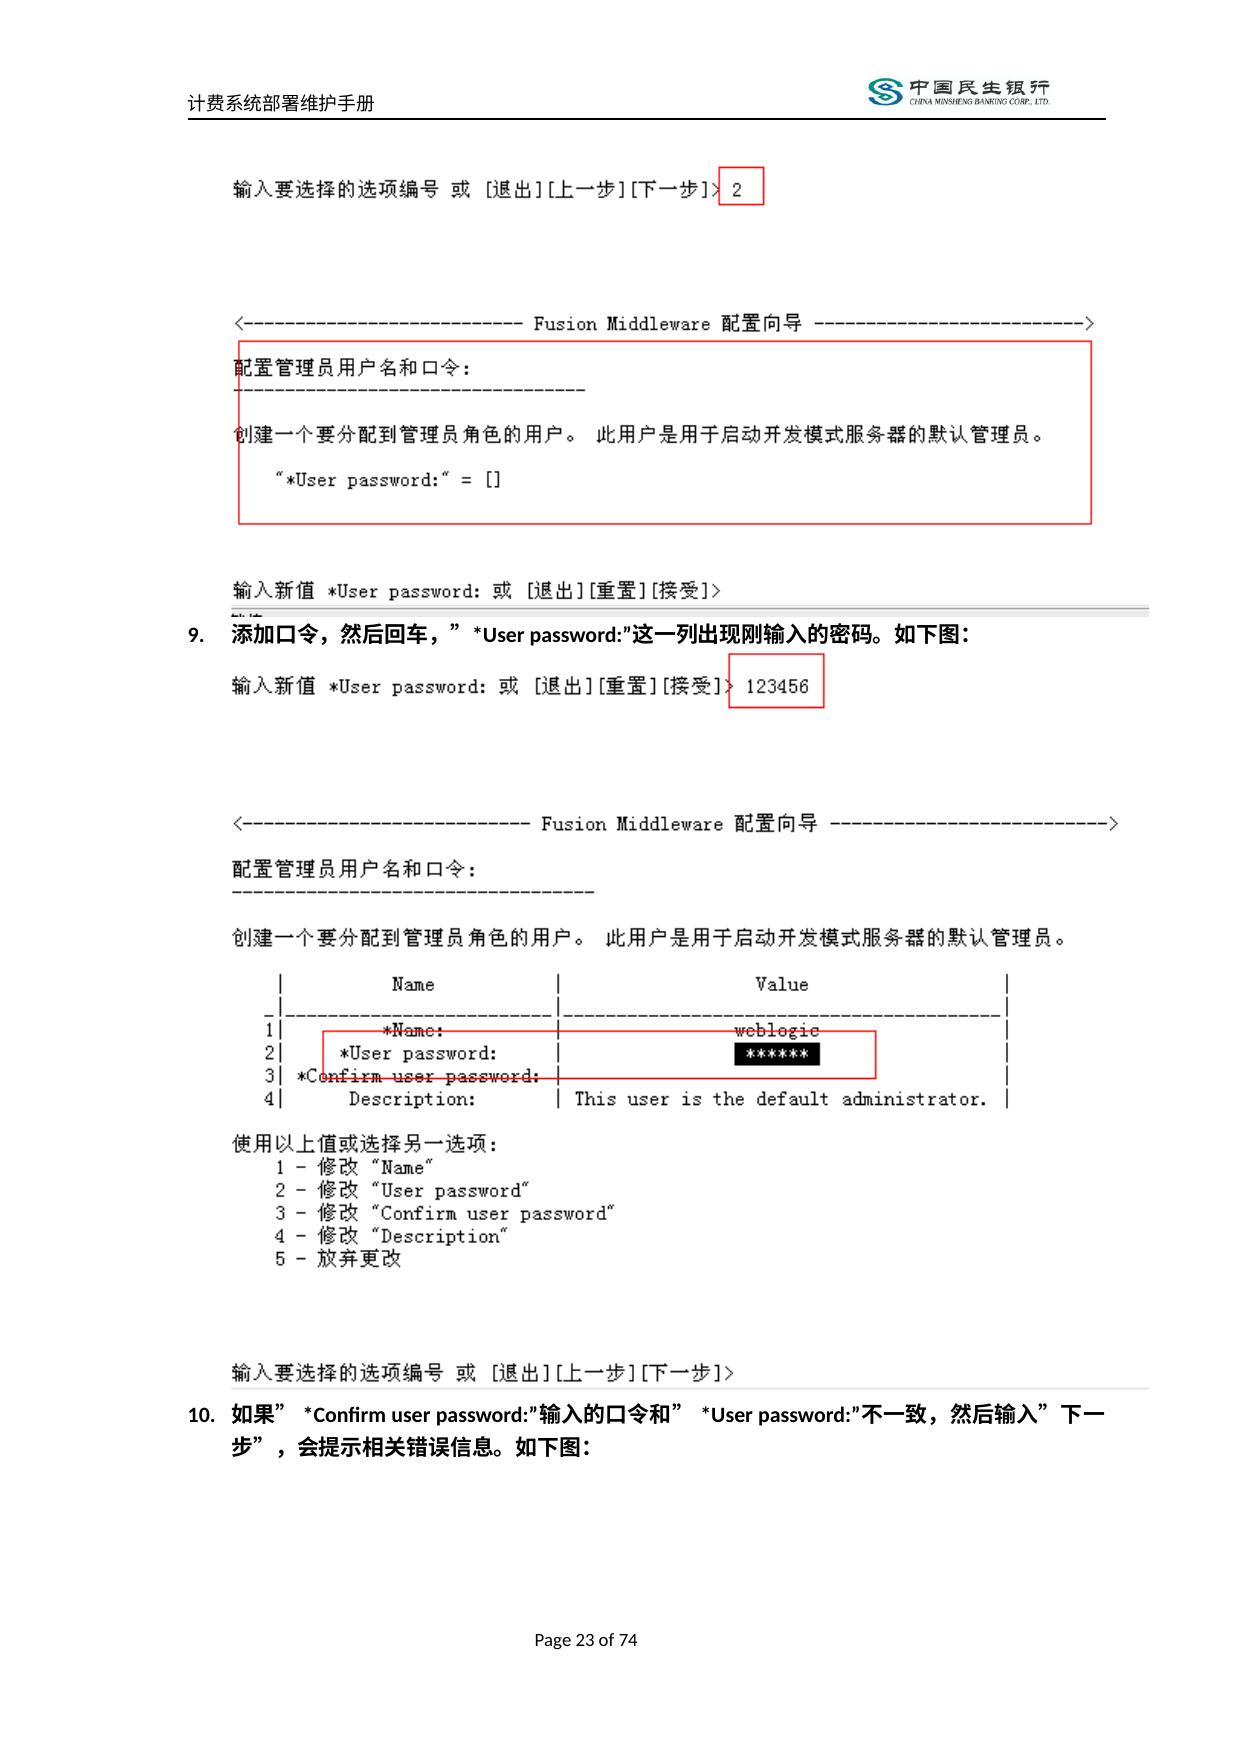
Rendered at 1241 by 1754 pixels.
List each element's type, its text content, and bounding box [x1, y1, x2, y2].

list 如果” *Confirm user password:”输入的口令和” *User password:”不一致，然后输入”下一步”，会提示相关错误信息。如下图： [187, 1397, 1106, 1462]
picture [231, 162, 1150, 617]
picture [863, 68, 1053, 114]
picture [231, 649, 1150, 1391]
list 添加口令，然后回车，”*User password:”这一列出现刚输入的密码。如下图： [187, 617, 1106, 649]
